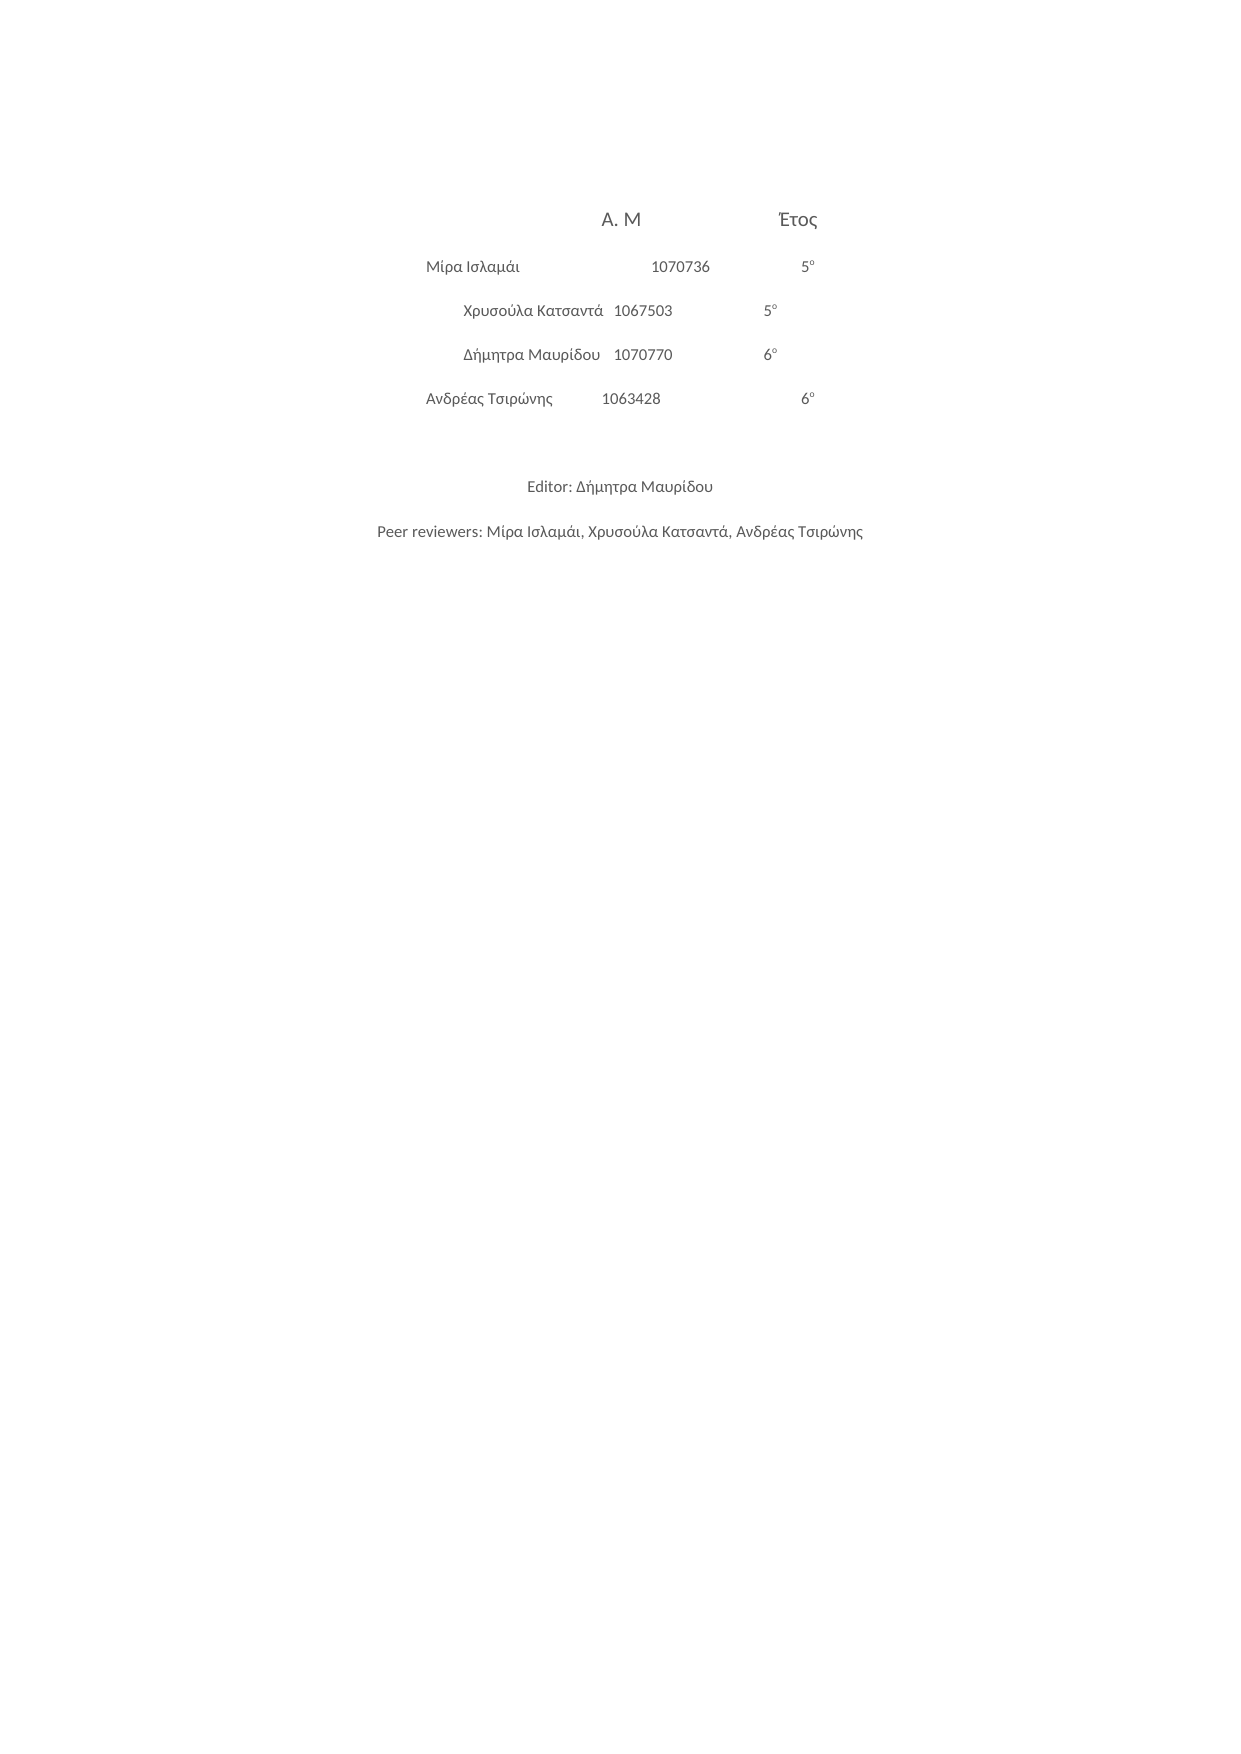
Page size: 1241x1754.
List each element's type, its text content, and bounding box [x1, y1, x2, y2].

text Editor: Δήμητρα Μαυρίδου [150, 477, 1090, 497]
text Α. Μ Έτος [150, 206, 1090, 231]
text Peer reviewers: Μίρα Ισλαμάι, Χρυσούλα Κατσαντά, Ανδρέας Τσιρώνης [150, 521, 1090, 541]
text Δήμητρα Μαυρίδου 1070770 6ο [150, 344, 1090, 364]
text Ανδρέας Τσιρώνης 1063428 6ο [150, 388, 1090, 409]
text Χρυσούλα Κατσαντά 1067503 5ο [150, 300, 1090, 320]
text Μίρα Ισλαμάι 1070736 5ο [150, 256, 1090, 276]
